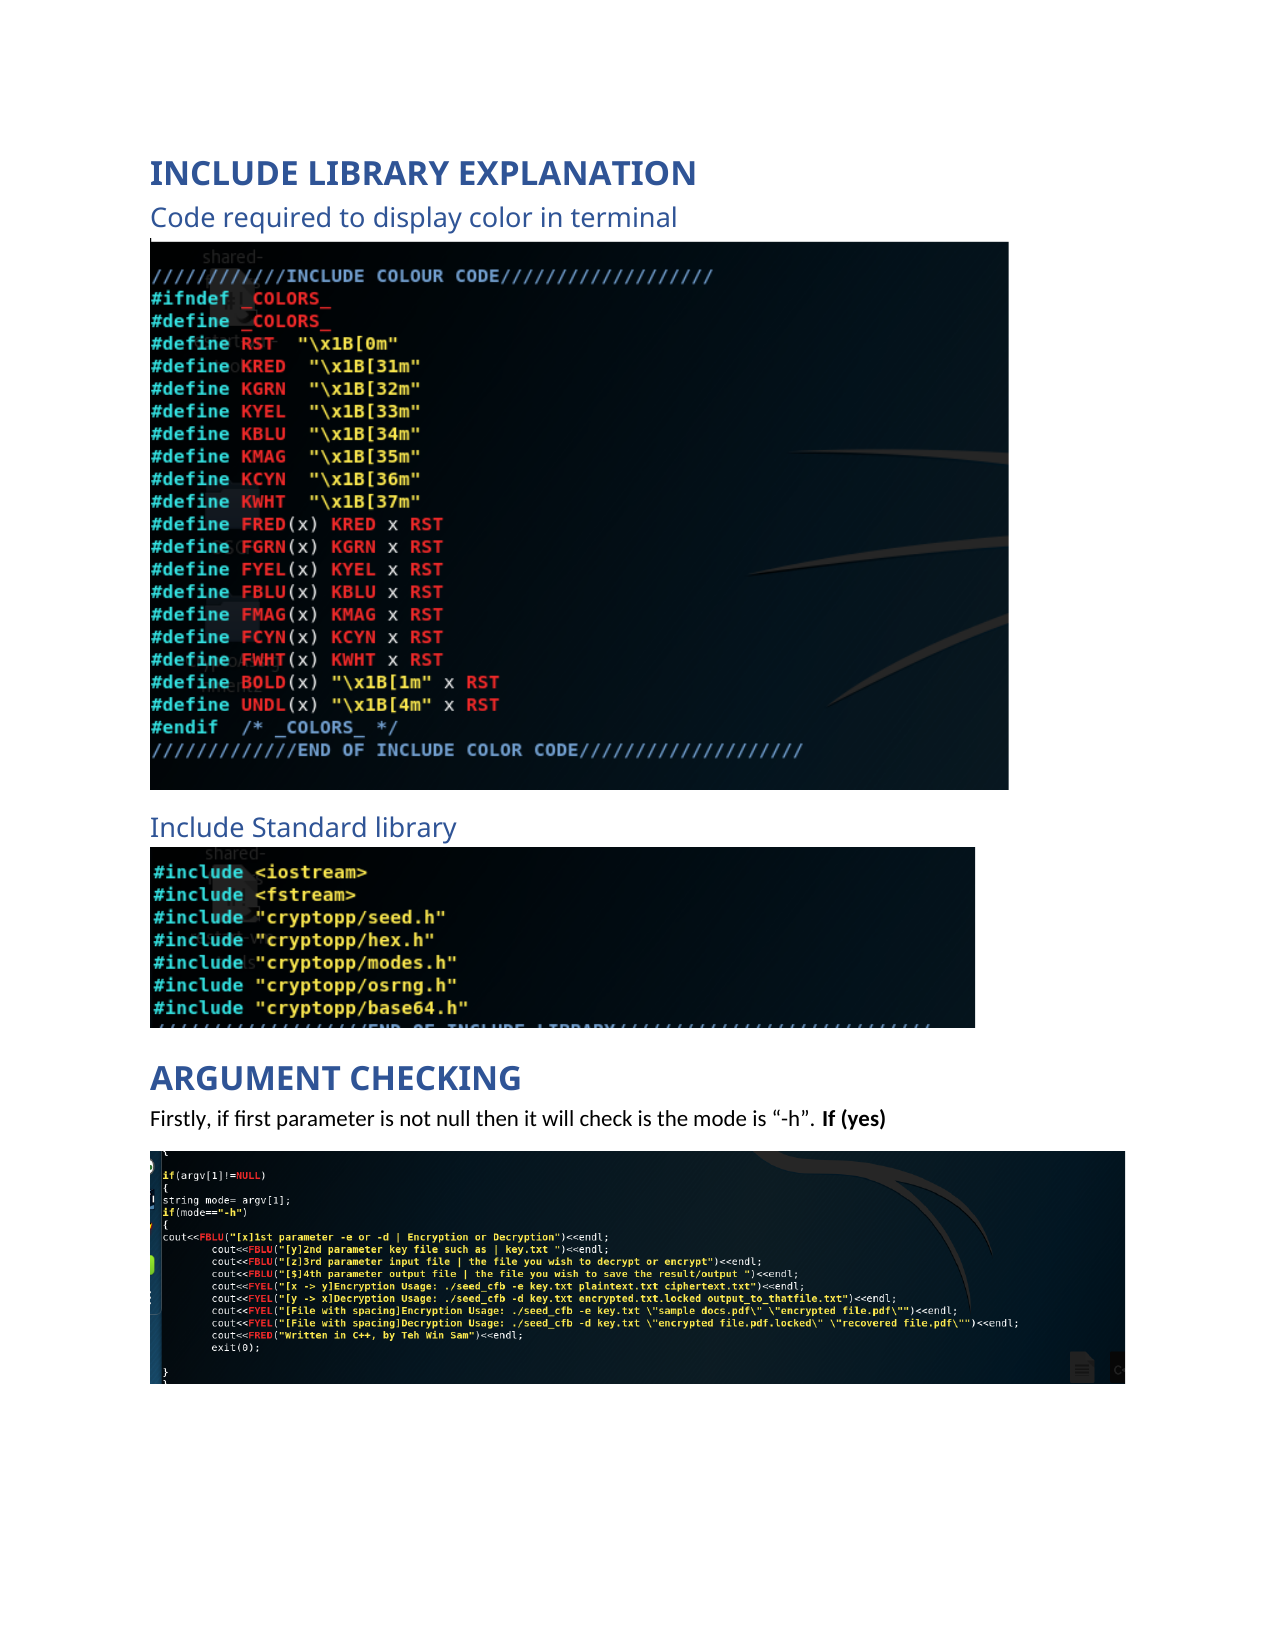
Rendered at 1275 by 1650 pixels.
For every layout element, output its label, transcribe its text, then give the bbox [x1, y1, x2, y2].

text Firstly, if first parameter is not null then it will check is the mode is “-h”. If (yes) [150, 1104, 1125, 1132]
picture [150, 238, 1009, 790]
subtitle Include Standard library [150, 808, 1125, 845]
picture [150, 1151, 1125, 1384]
picture [150, 847, 976, 1028]
subtitle ARGUMENT CHECKING [150, 1055, 1125, 1101]
subtitle INCLUDE LIBRARY EXPLANATION [150, 150, 1125, 195]
